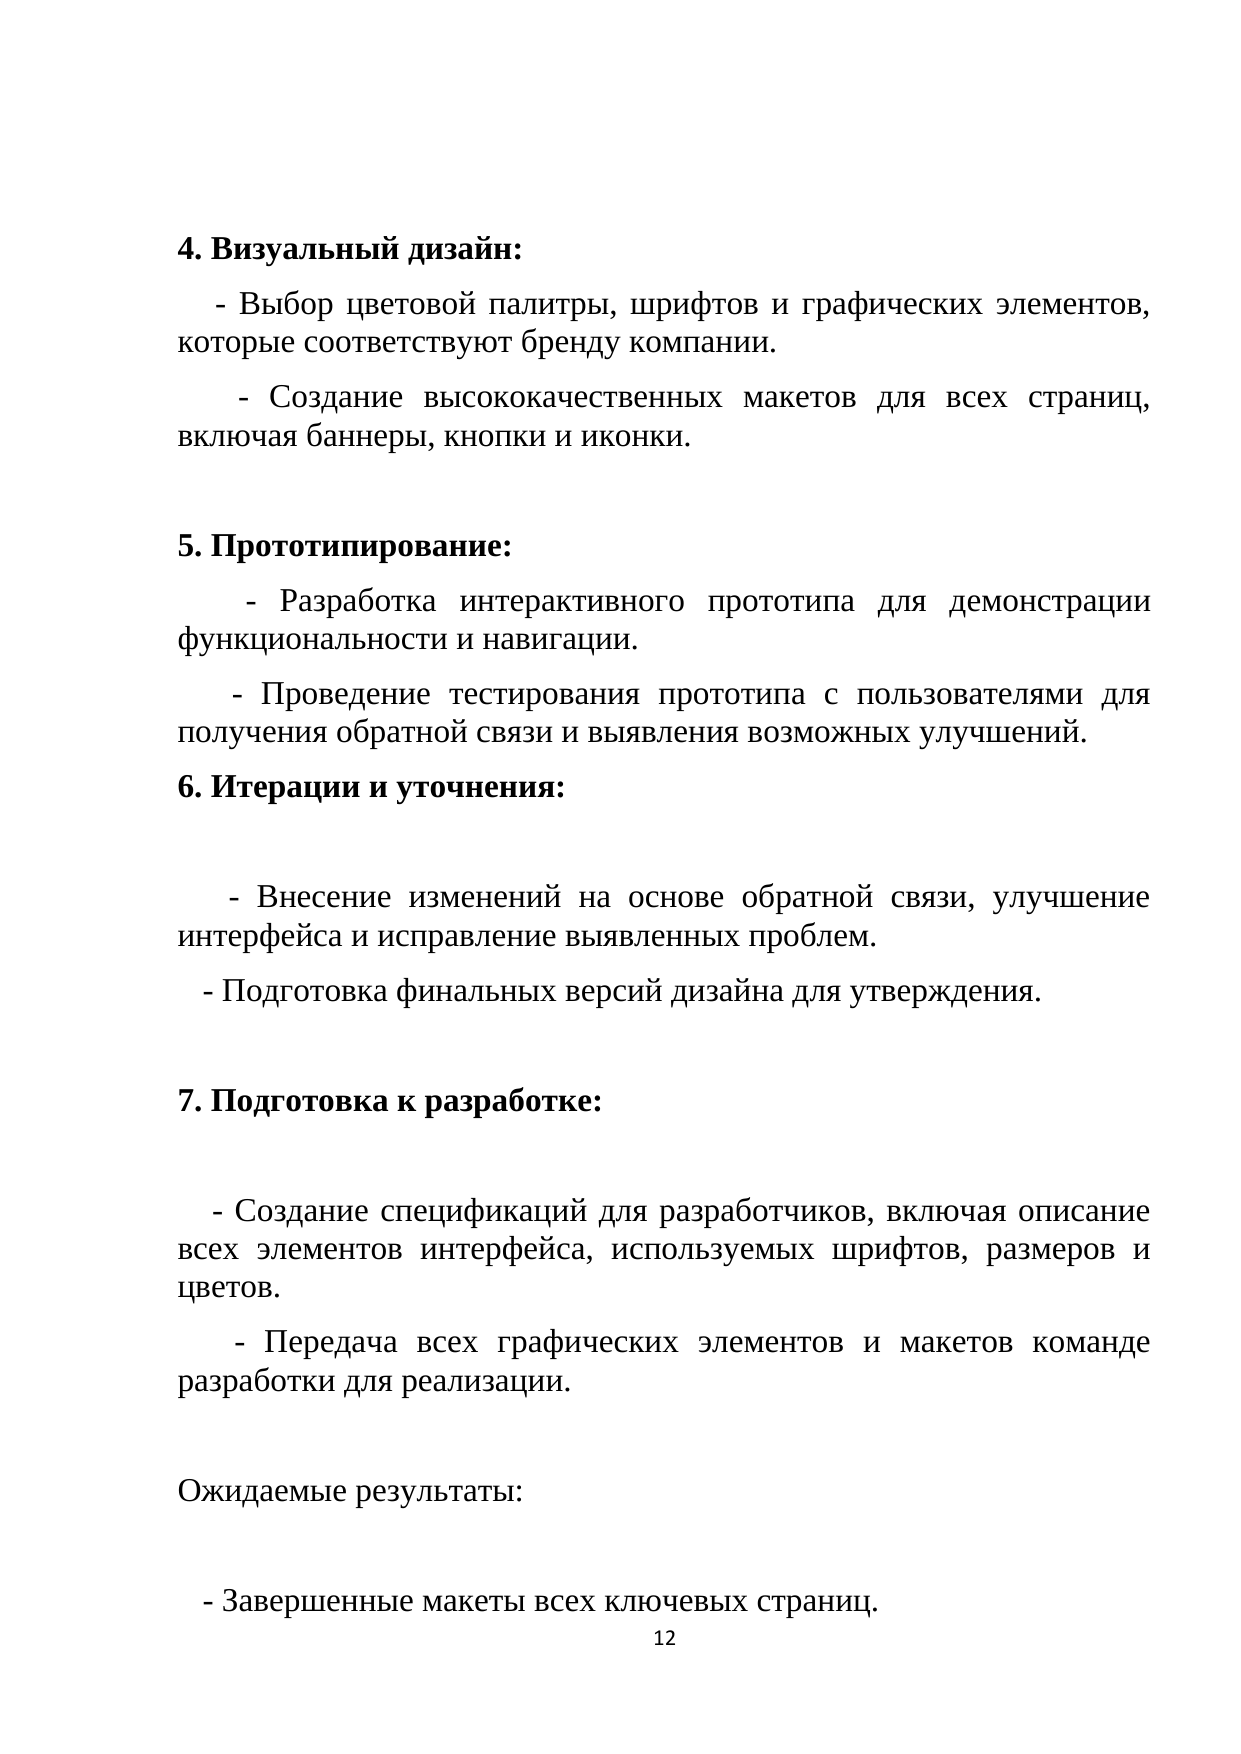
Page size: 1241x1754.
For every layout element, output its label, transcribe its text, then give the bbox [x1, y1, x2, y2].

text - Проведение тестирования прототипа с пользователями для получения обратной связи и выявления возможных улучшений. [177, 673, 1152, 750]
text - Разработка интерактивного прототипа для демонстрации функциональности и навигации. [177, 580, 1152, 656]
text - Передача всех графических элементов и макетов команде разработки для реализации. [177, 1321, 1152, 1398]
text 4. Визуальный дизайн: [177, 228, 1152, 266]
text Ожидаемые результаты: [177, 1470, 1152, 1508]
text - Создание высококачественных макетов для всех страниц, включая баннеры, кнопки и иконки. [177, 376, 1152, 453]
text - Выбор цветовой палитры, шрифтов и графических элементов, которые соответствуют бренду компании. [177, 283, 1152, 360]
text 6. Итерации и уточнения: [177, 766, 1152, 805]
text - Внесение изменений на основе обратной связи, улучшение интерфейса и исправление выявленных проблем. [177, 876, 1152, 953]
text - Завершенные макеты всех ключевых страниц. [177, 1580, 1152, 1618]
text 5. Прототипирование: [177, 525, 1152, 563]
text - Создание спецификаций для разработчиков, включая описание всех элементов интерфейса, используемых шрифтов, размеров и цветов. [177, 1190, 1152, 1305]
text 7. Подготовка к разработке: [177, 1080, 1152, 1118]
text - Подготовка финальных версий дизайна для утверждения. [177, 970, 1152, 1008]
